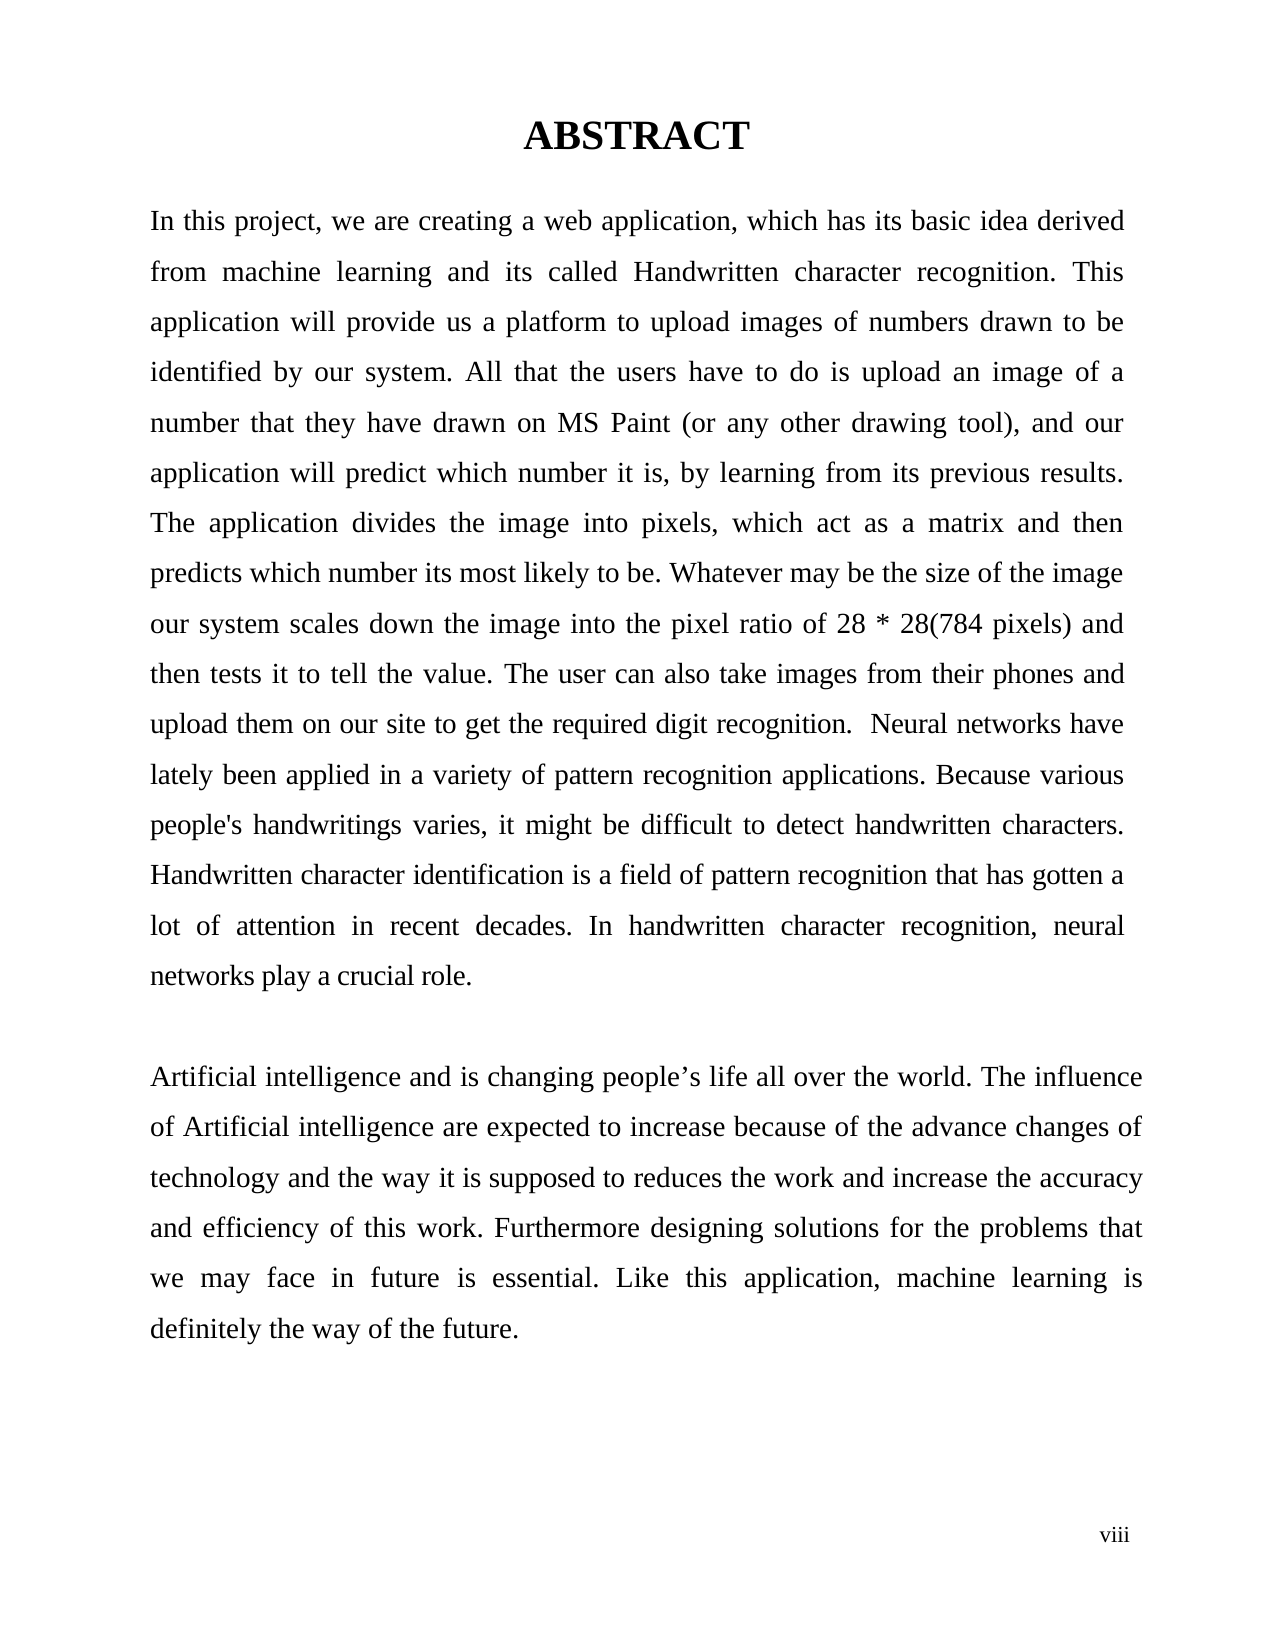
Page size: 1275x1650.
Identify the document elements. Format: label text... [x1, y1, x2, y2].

text ABSTRACT [450, 111, 1221, 159]
subtitle In this project, we are creating a web application, which has its basic idea derived from machine learning and its called Handwritten character recognition. This application will provide us a platform to upload images of numbers drawn to be identified by our system. All that the users have to do is upload an image of a number that they have drawn on MS Paint (or any other drawing tool), and our application will predict which number it is, by learning from its previous results. The application divides the image into pixels, which act as a matrix and then predicts which number its most likely to be. Whatever may be the size of the image our system scales down the image into the pixel ratio of 28 * 28(784 pixels) and then tests it to tell the value. The user can also take images from their phones and upload them on our site to get the required digit recognition. Neural networks have lately been applied in a variety of pattern recognition applications. Because various people's handwritings varies, it might be difficult to detect handwritten characters. Handwritten character identification is a field of pattern recognition that has gotten a lot of attention in recent decades. In handwritten character recognition, neural networks play a crucial role. [150, 203, 1125, 992]
subtitle Artificial intelligence and is changing people’s life all over the world. The influence of Artificial intelligence are expected to increase because of the advance changes of technology and the way it is supposed to reduces the work and increase the accuracy and efficiency of this work. Furthermore designing solutions for the problems that we may face in future is essential. Like this application, machine learning is definitely the way of the future. [150, 1059, 1144, 1344]
